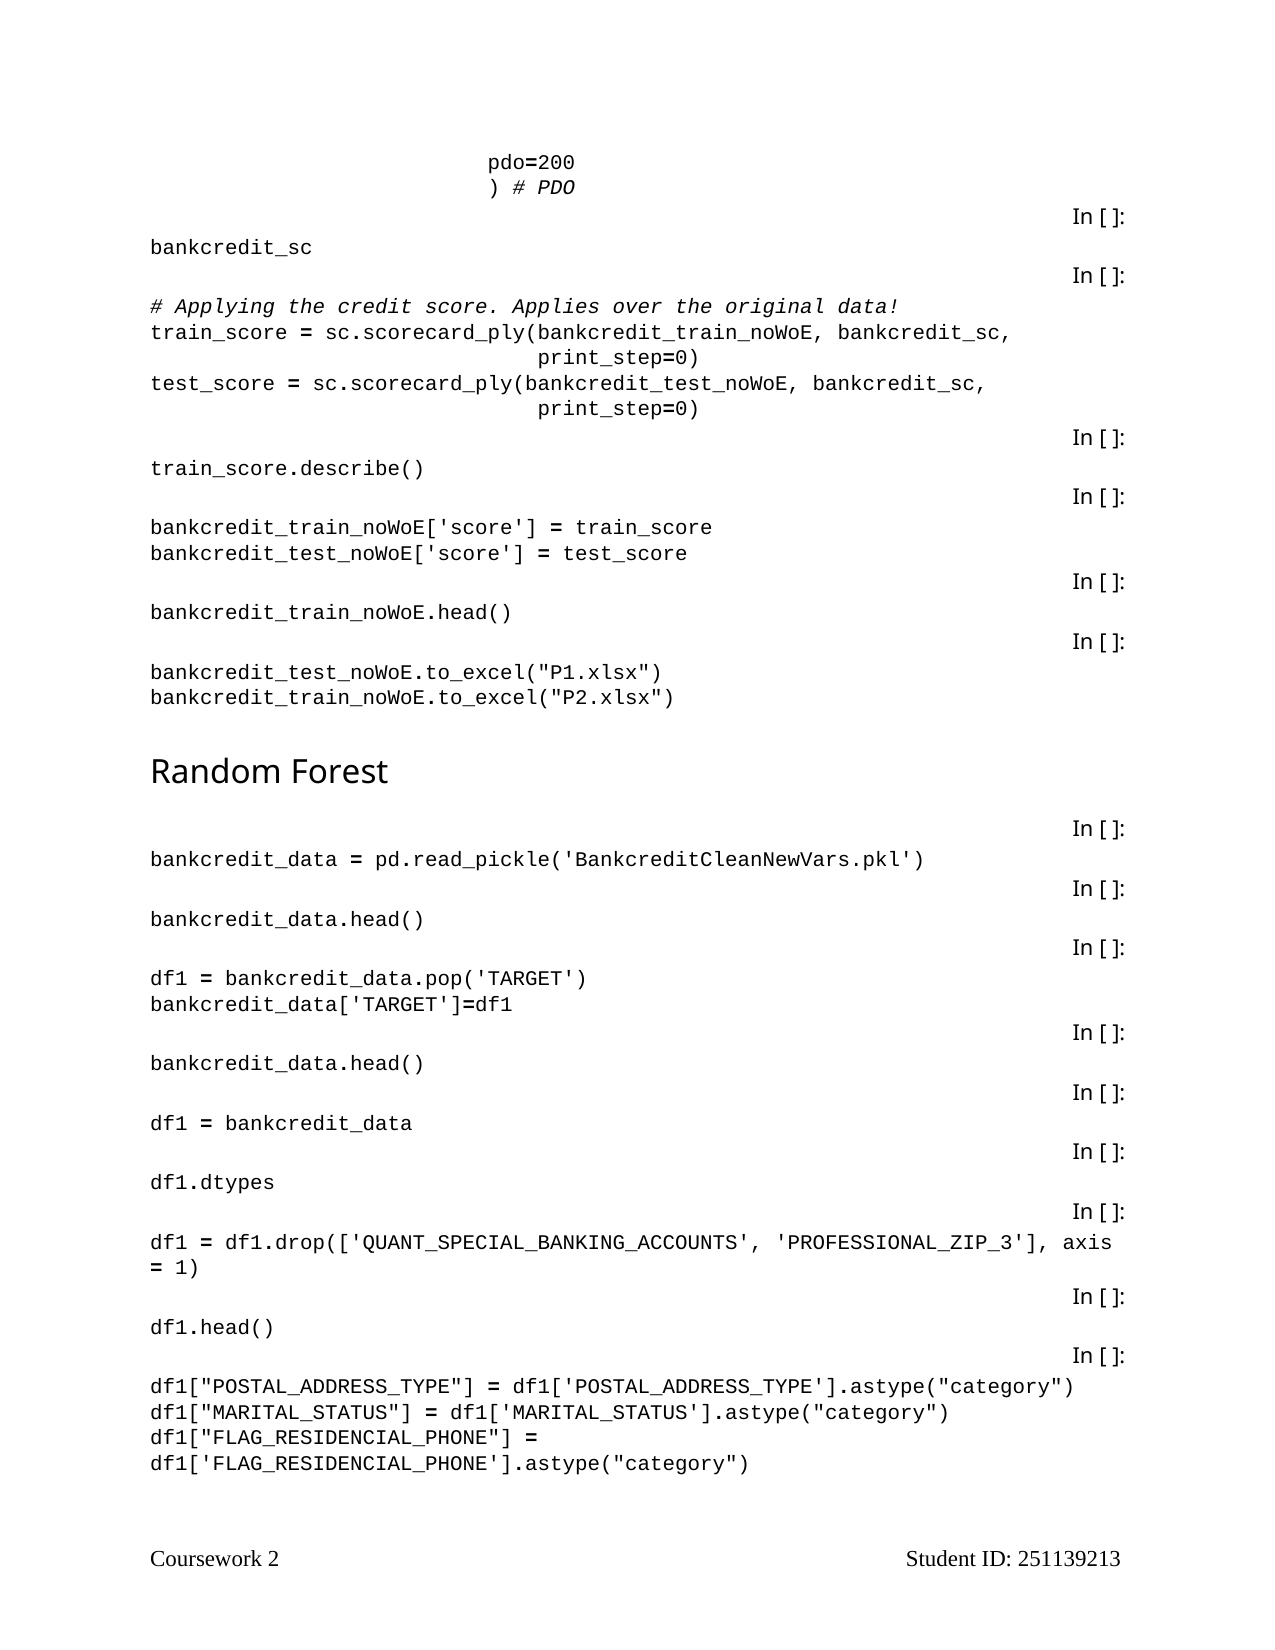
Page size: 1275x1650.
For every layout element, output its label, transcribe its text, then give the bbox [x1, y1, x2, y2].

text In [ ]: [150, 813, 1125, 843]
text df1 = bankcredit_data [150, 1111, 1125, 1136]
text bankcredit_data = pd.read_pickle('BankcreditCleanNewVars.pkl') [150, 847, 1125, 873]
text In [ ]: [150, 932, 1125, 962]
text df1.dtypes [150, 1171, 1125, 1196]
text bankcredit_test_noWoE.to_excel("P1.xlsx") [150, 660, 1125, 685]
text In [ ]: [150, 201, 1125, 231]
text bankcredit_train_noWoE.head() [150, 600, 1125, 626]
text In [ ]: [150, 1136, 1125, 1166]
text df1 = df1.drop(['QUANT_SPECIAL_BANKING_ACCOUNTS', 'PROFESSIONAL_ZIP_3'], axis = 1) [150, 1230, 1125, 1281]
text df1["MARITAL_STATUS"] = df1['MARITAL_STATUS'].astype("category") [150, 1400, 1125, 1426]
text df1["POSTAL_ADDRESS_TYPE"] = df1['POSTAL_ADDRESS_TYPE'].astype("category") [150, 1375, 1125, 1400]
text In [ ]: [150, 1341, 1125, 1370]
text In [ ]: [150, 1196, 1125, 1226]
text bankcredit_data.head() [150, 1051, 1125, 1077]
subtitle Random Forest [150, 748, 1125, 794]
text In [ ]: [150, 626, 1125, 656]
text print_step=0) [150, 396, 1125, 422]
text df1.head() [150, 1315, 1125, 1341]
text print_step=0) [150, 345, 1125, 371]
text In [ ]: [150, 566, 1125, 596]
text pdo=200 [150, 150, 1125, 175]
text bankcredit_data.head() [150, 907, 1125, 932]
text bankcredit_train_noWoE.to_excel("P2.xlsx") [150, 685, 1125, 711]
text bankcredit_data['TARGET']=df1 [150, 992, 1125, 1017]
text In [ ]: [150, 873, 1125, 902]
text ) # PDO [150, 175, 1125, 201]
text In [ ]: [150, 481, 1125, 511]
text test_score = sc.scorecard_ply(bankcredit_test_noWoE, bankcredit_sc, [150, 371, 1125, 396]
text In [ ]: [150, 1077, 1125, 1107]
text bankcredit_sc [150, 235, 1125, 260]
text In [ ]: [150, 260, 1125, 290]
text bankcredit_test_noWoE['score'] = test_score [150, 541, 1125, 566]
text train_score.describe() [150, 456, 1125, 481]
text bankcredit_train_noWoE['score'] = train_score [150, 515, 1125, 541]
text In [ ]: [150, 1017, 1125, 1047]
text train_score = sc.scorecard_ply(bankcredit_train_noWoE, bankcredit_sc, [150, 320, 1125, 345]
text df1["FLAG_RESIDENCIAL_PHONE"] = df1['FLAG_RESIDENCIAL_PHONE'].astype("category") [150, 1426, 1125, 1476]
text # Applying the credit score. Applies over the original data! [150, 294, 1125, 320]
text In [ ]: [150, 1281, 1125, 1311]
text df1 = bankcredit_data.pop('TARGET') [150, 966, 1125, 992]
text In [ ]: [150, 422, 1125, 451]
